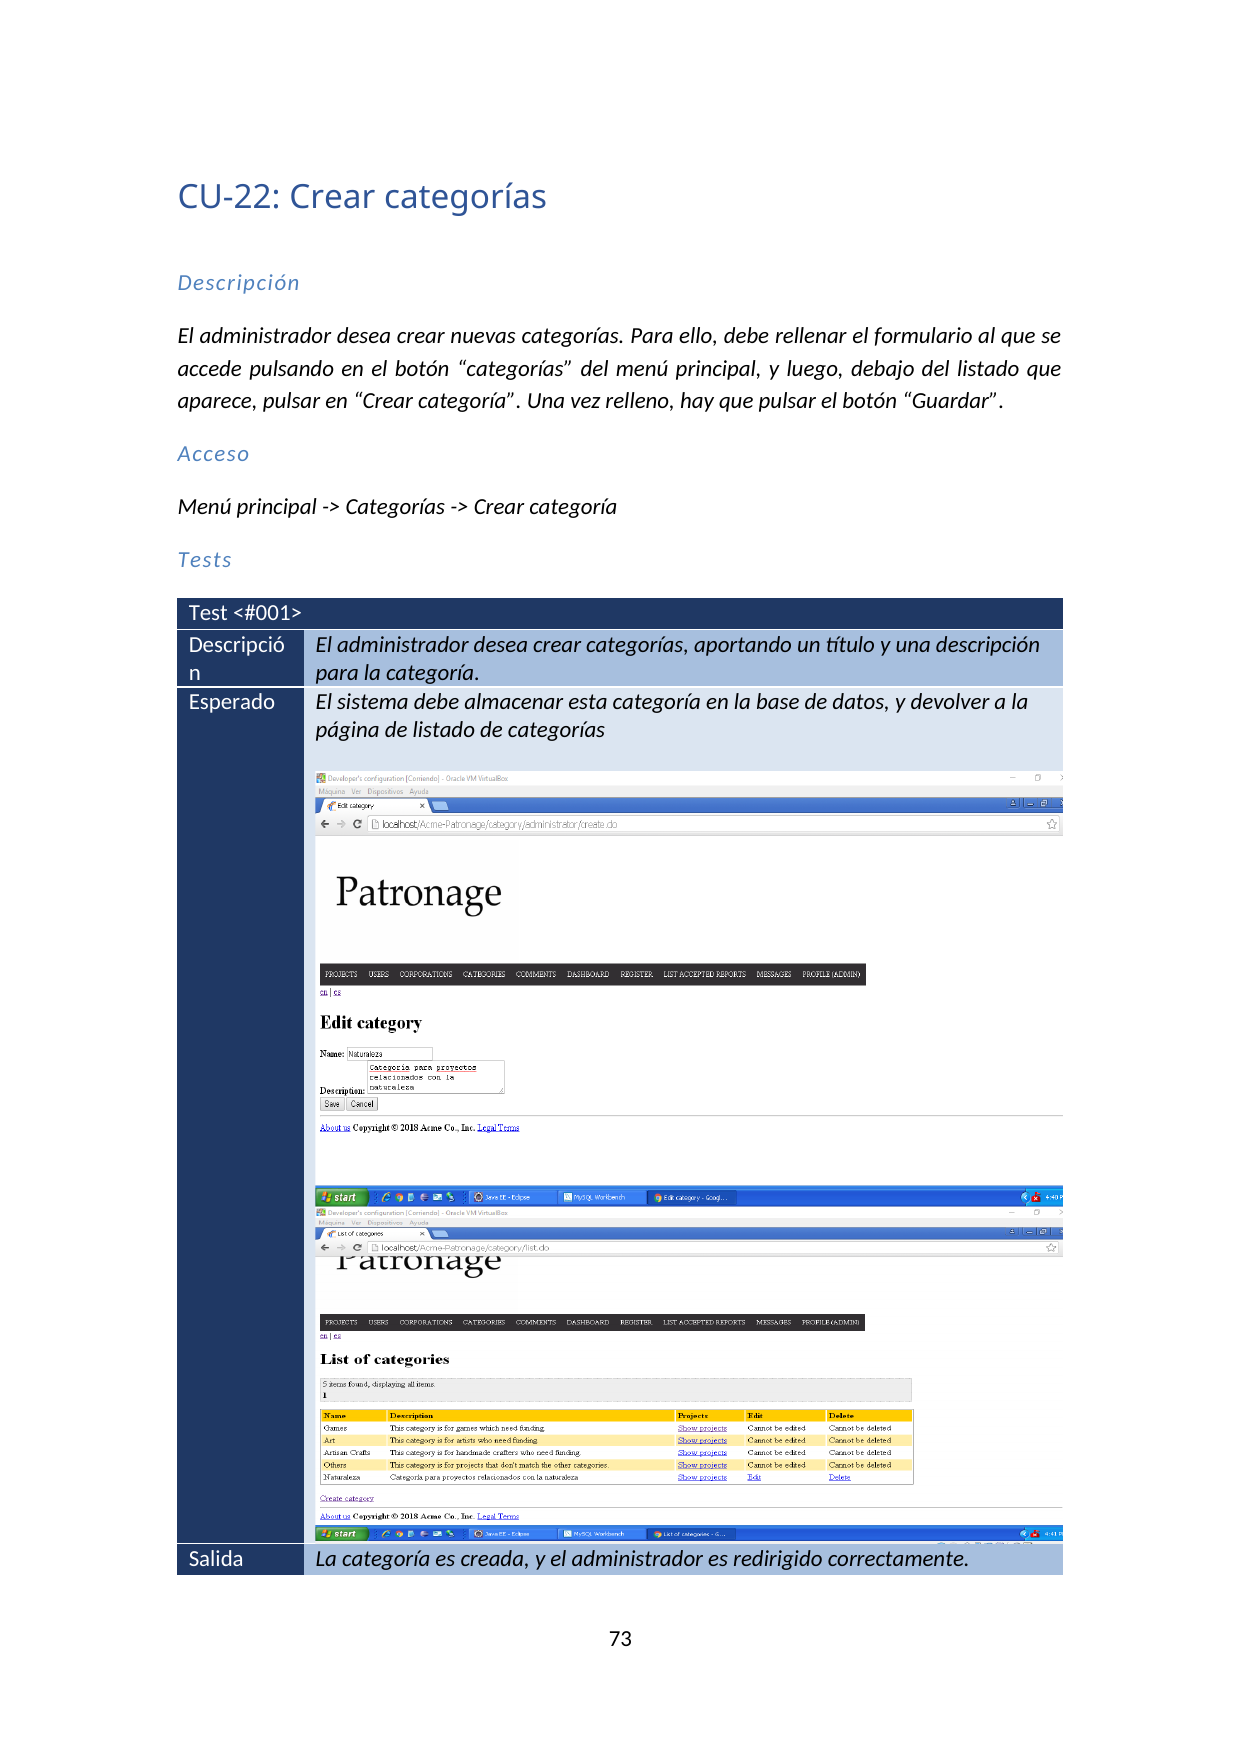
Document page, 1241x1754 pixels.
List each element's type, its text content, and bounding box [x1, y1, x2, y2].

table_header Test <#001> [177, 598, 1063, 629]
subtitle CU-22: Crear categorías [177, 173, 1063, 218]
text El administrador desea crear nuevas categorías. Para ello, debe rellenar el formulario al que se accede pulsando en el botón “categorías” del menú principal, y luego, debajo del listado que aparece, pulsar en “Crear categoría”. Una vez relleno, hay que pulsar el botón “Guardar”. [177, 321, 1063, 414]
list Acceso [177, 439, 1063, 467]
table_cell Salida [177, 1544, 304, 1575]
picture [315, 771, 1063, 1544]
list Tests [177, 545, 1063, 573]
table_cell La categoría es creada, y el administrador es redirigido correctamente. [304, 1544, 1063, 1575]
text Menú principal -> Categorías -> Crear categoría [177, 492, 1063, 520]
table_cell El sistema debe almacenar esta categoría en la base de datos, y devolver a la página de listado de categorías [304, 688, 1063, 1543]
list Descripción [177, 268, 1063, 296]
table_cell Descripción [177, 630, 304, 686]
table_cell Esperado [177, 688, 304, 1543]
table_cell El administrador desea crear categorías, aportando un título y una descripción para la categoría. [304, 630, 1063, 686]
